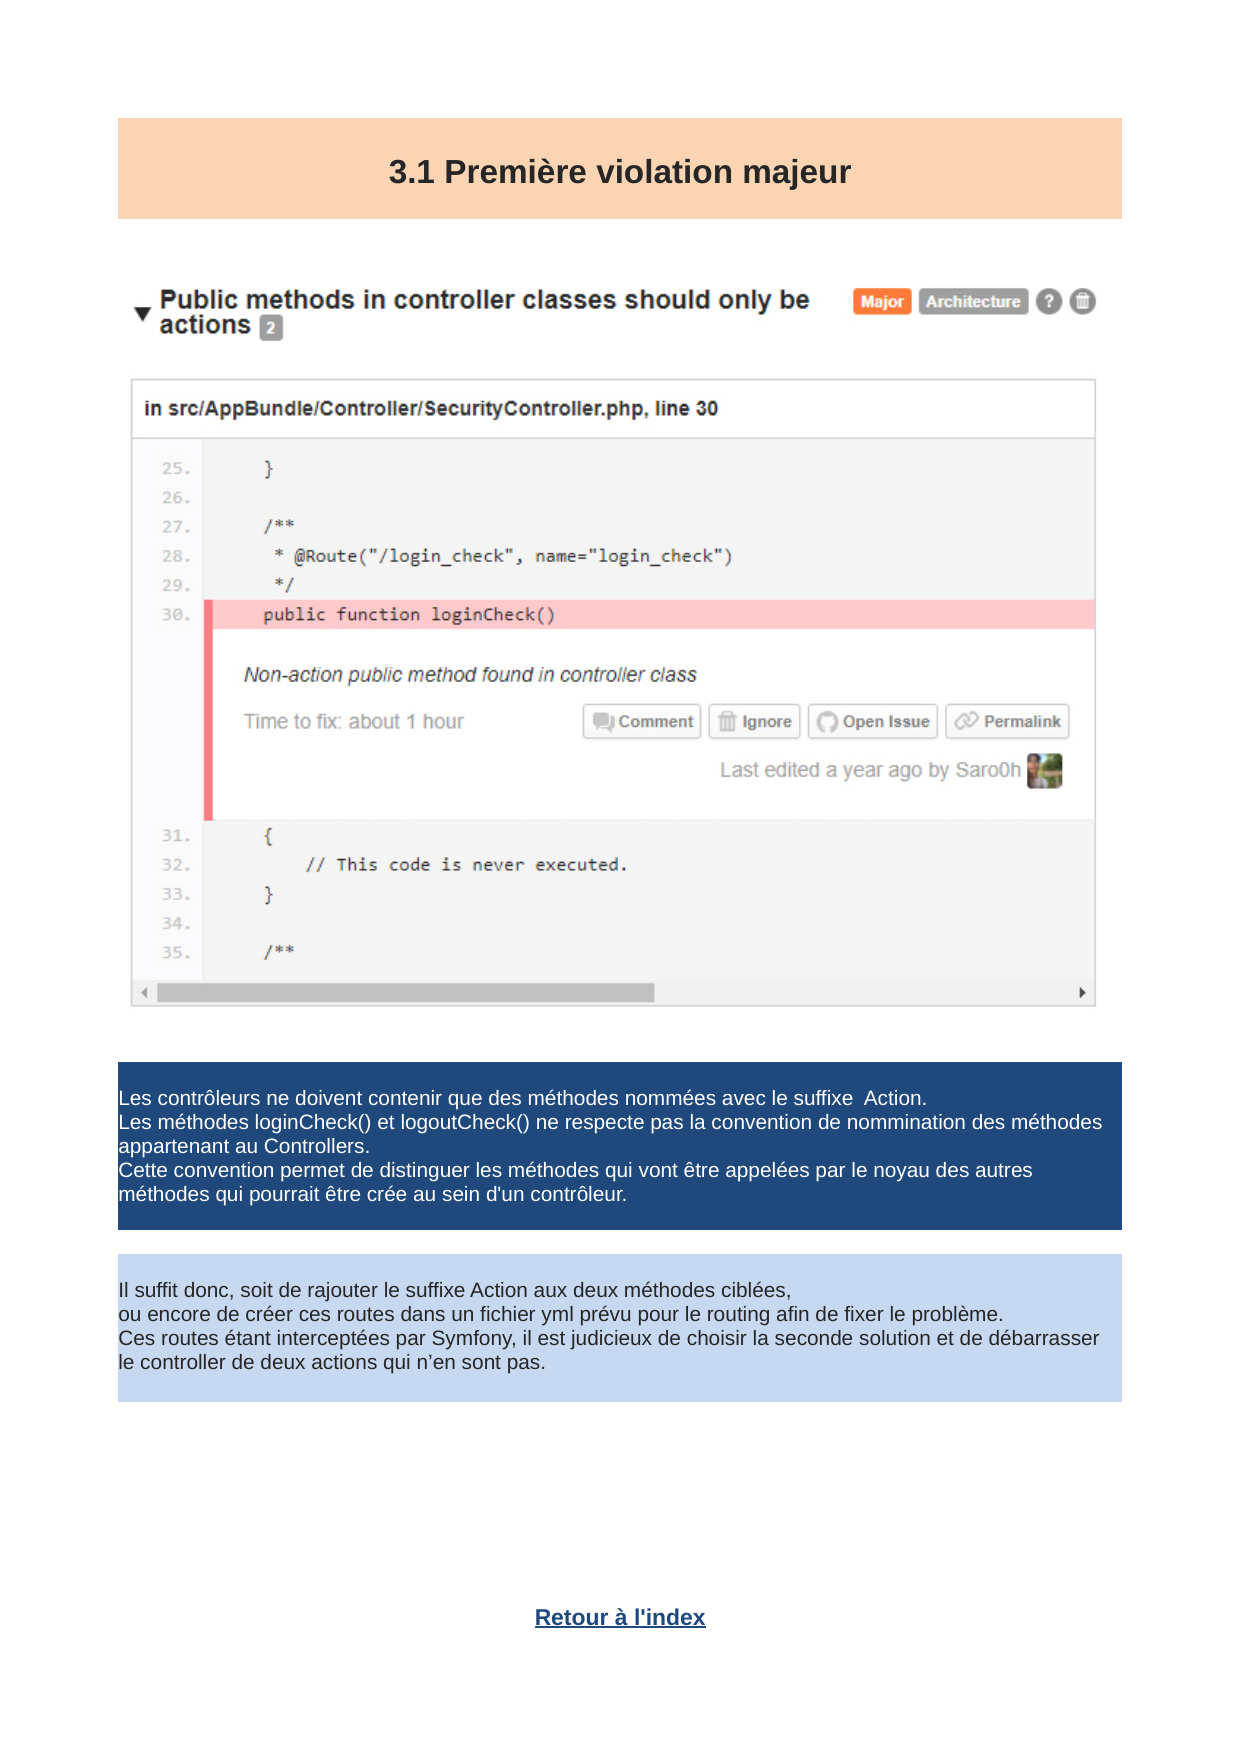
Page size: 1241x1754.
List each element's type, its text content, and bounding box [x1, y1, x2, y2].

picture [118, 265, 1121, 1039]
text Les méthodes loginCheck() et logoutCheck() ne respecte pas la convention de nommination des méthodes appartenant au Controllers. [118, 1110, 1122, 1158]
text Ces routes étant interceptées par Symfony, il est judicieux de choisir la seconde solution et de débarrasser le controller de deux actions qui n’en sont pas. [118, 1326, 1122, 1373]
text Les contrôleurs ne doivent contenir que des méthodes nommées avec le suffixe Action. [118, 1086, 1122, 1110]
text ou encore de créer ces routes dans un fichier yml prévu pour le routing afin de fixer le problème. [118, 1302, 1122, 1326]
text Retour à l'index [118, 1603, 1122, 1630]
text Il suffit donc, soit de rajouter le suffixe Action aux deux méthodes ciblées, [118, 1278, 1122, 1302]
text Cette convention permet de distinguer les méthodes qui vont être appelées par le noyau des autres méthodes qui pourrait être crée au sein d'un contrôleur. [118, 1158, 1122, 1206]
text 3.1 Première violation majeur [118, 152, 1122, 190]
